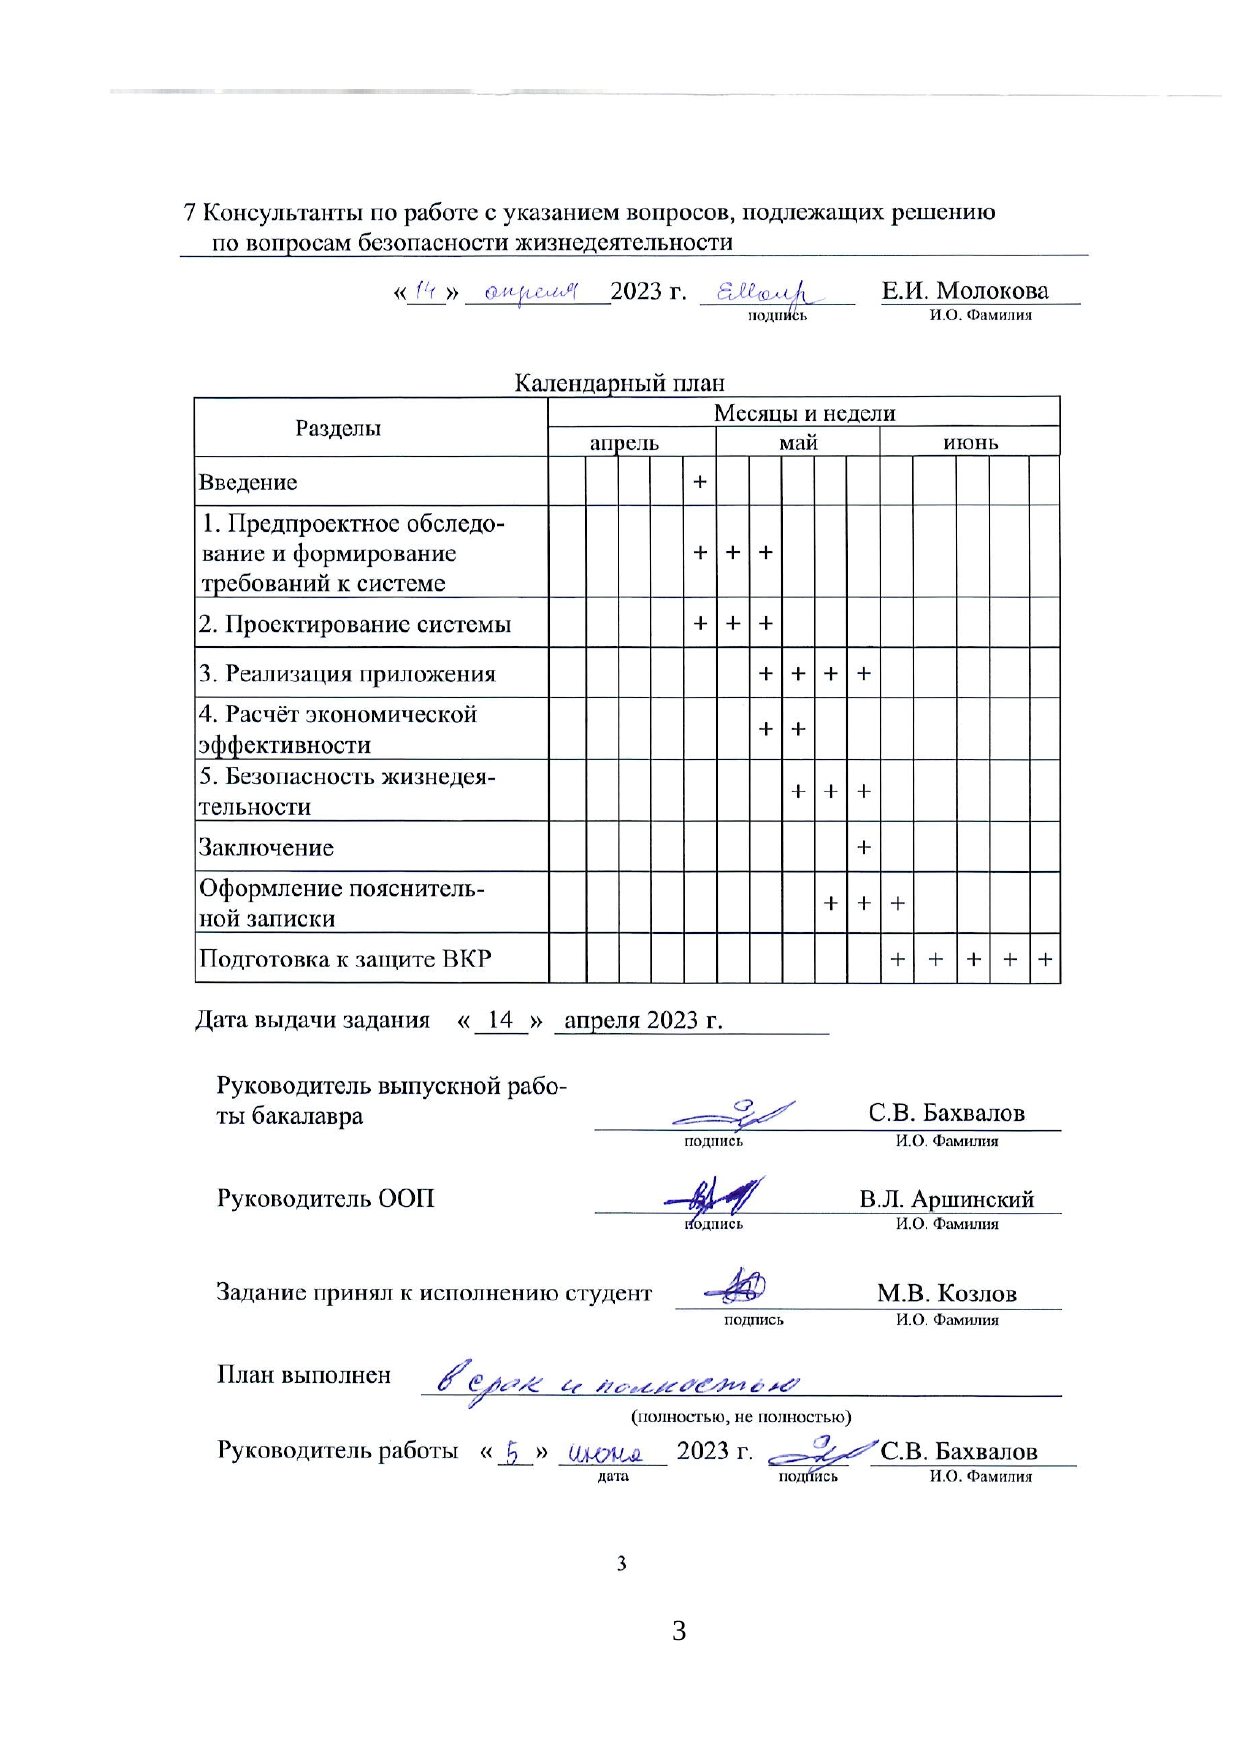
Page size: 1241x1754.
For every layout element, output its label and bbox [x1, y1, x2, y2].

picture [103, 88, 1222, 1613]
